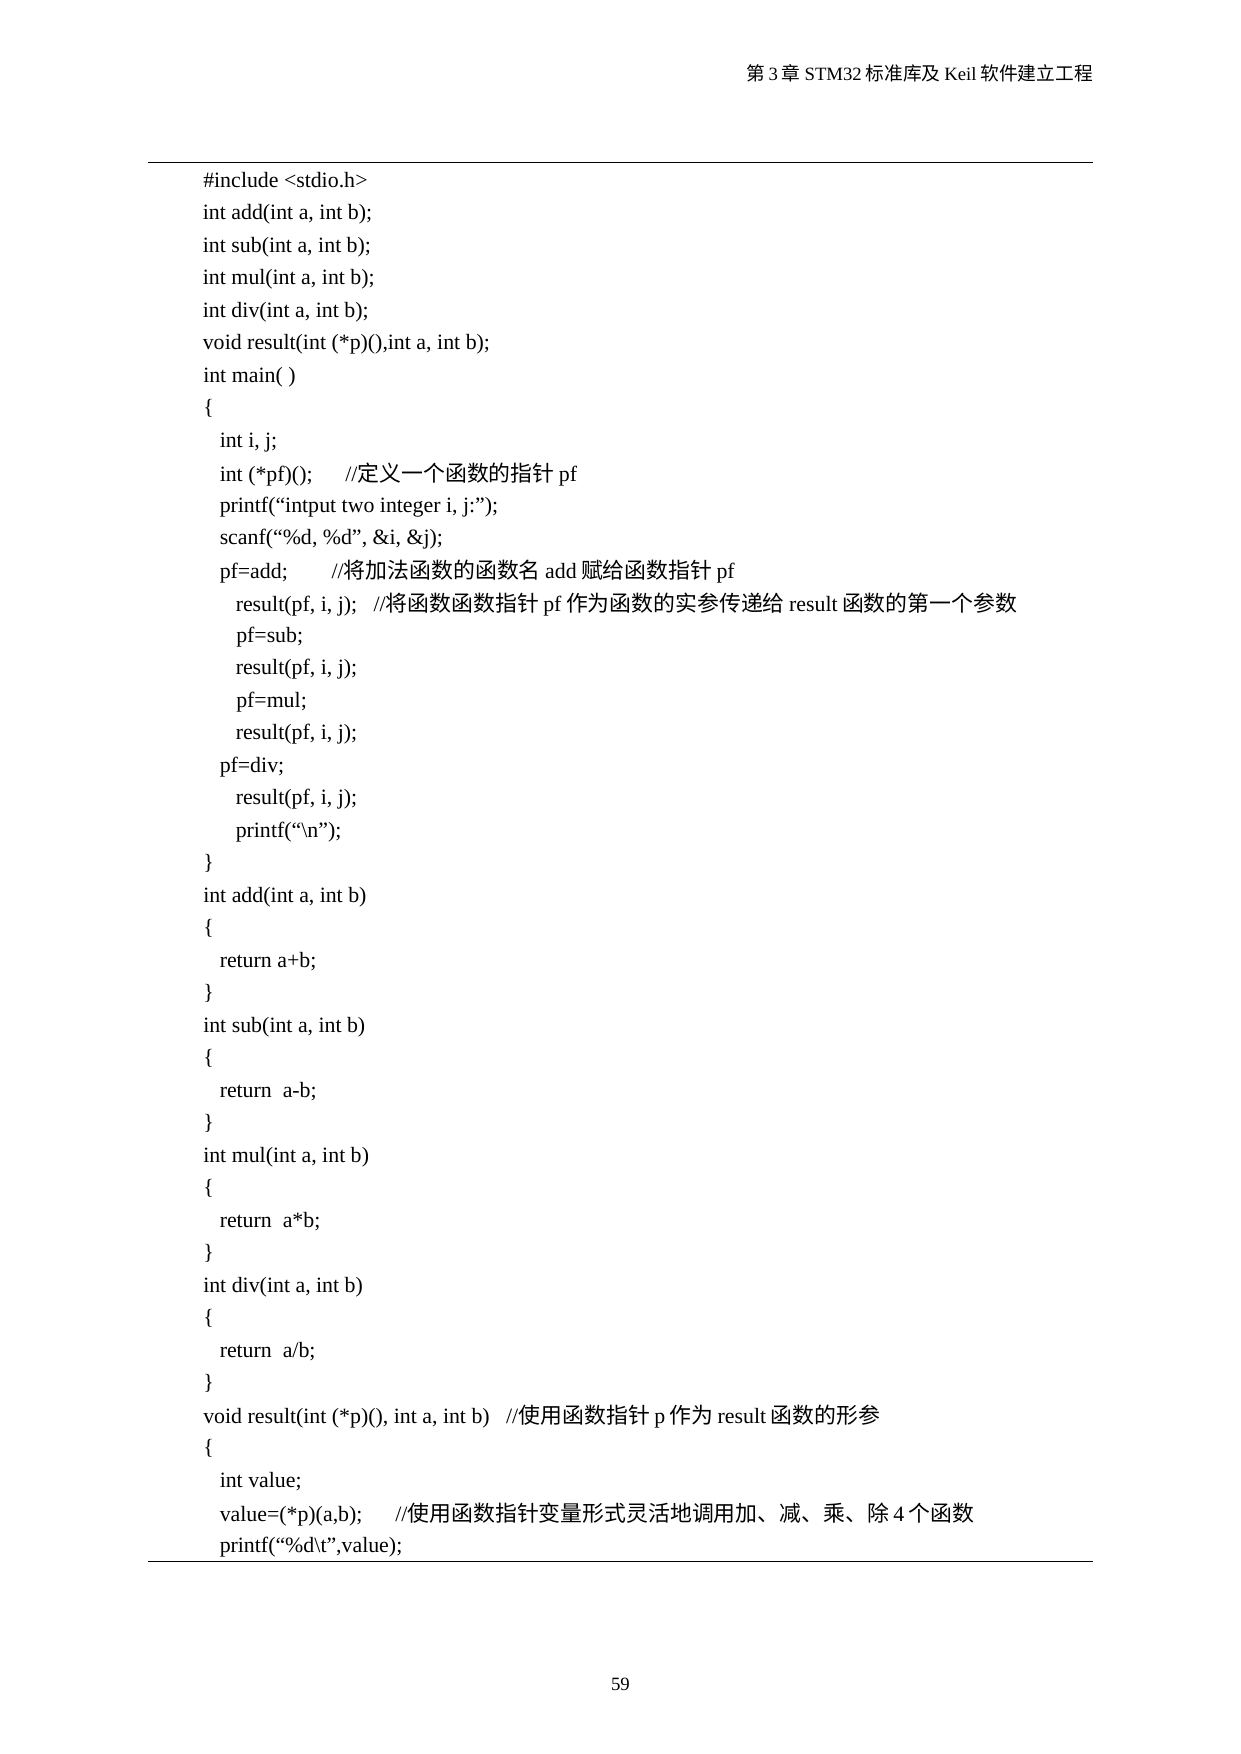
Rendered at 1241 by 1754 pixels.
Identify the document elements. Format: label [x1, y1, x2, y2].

table_header [148, 163, 1092, 1561]
